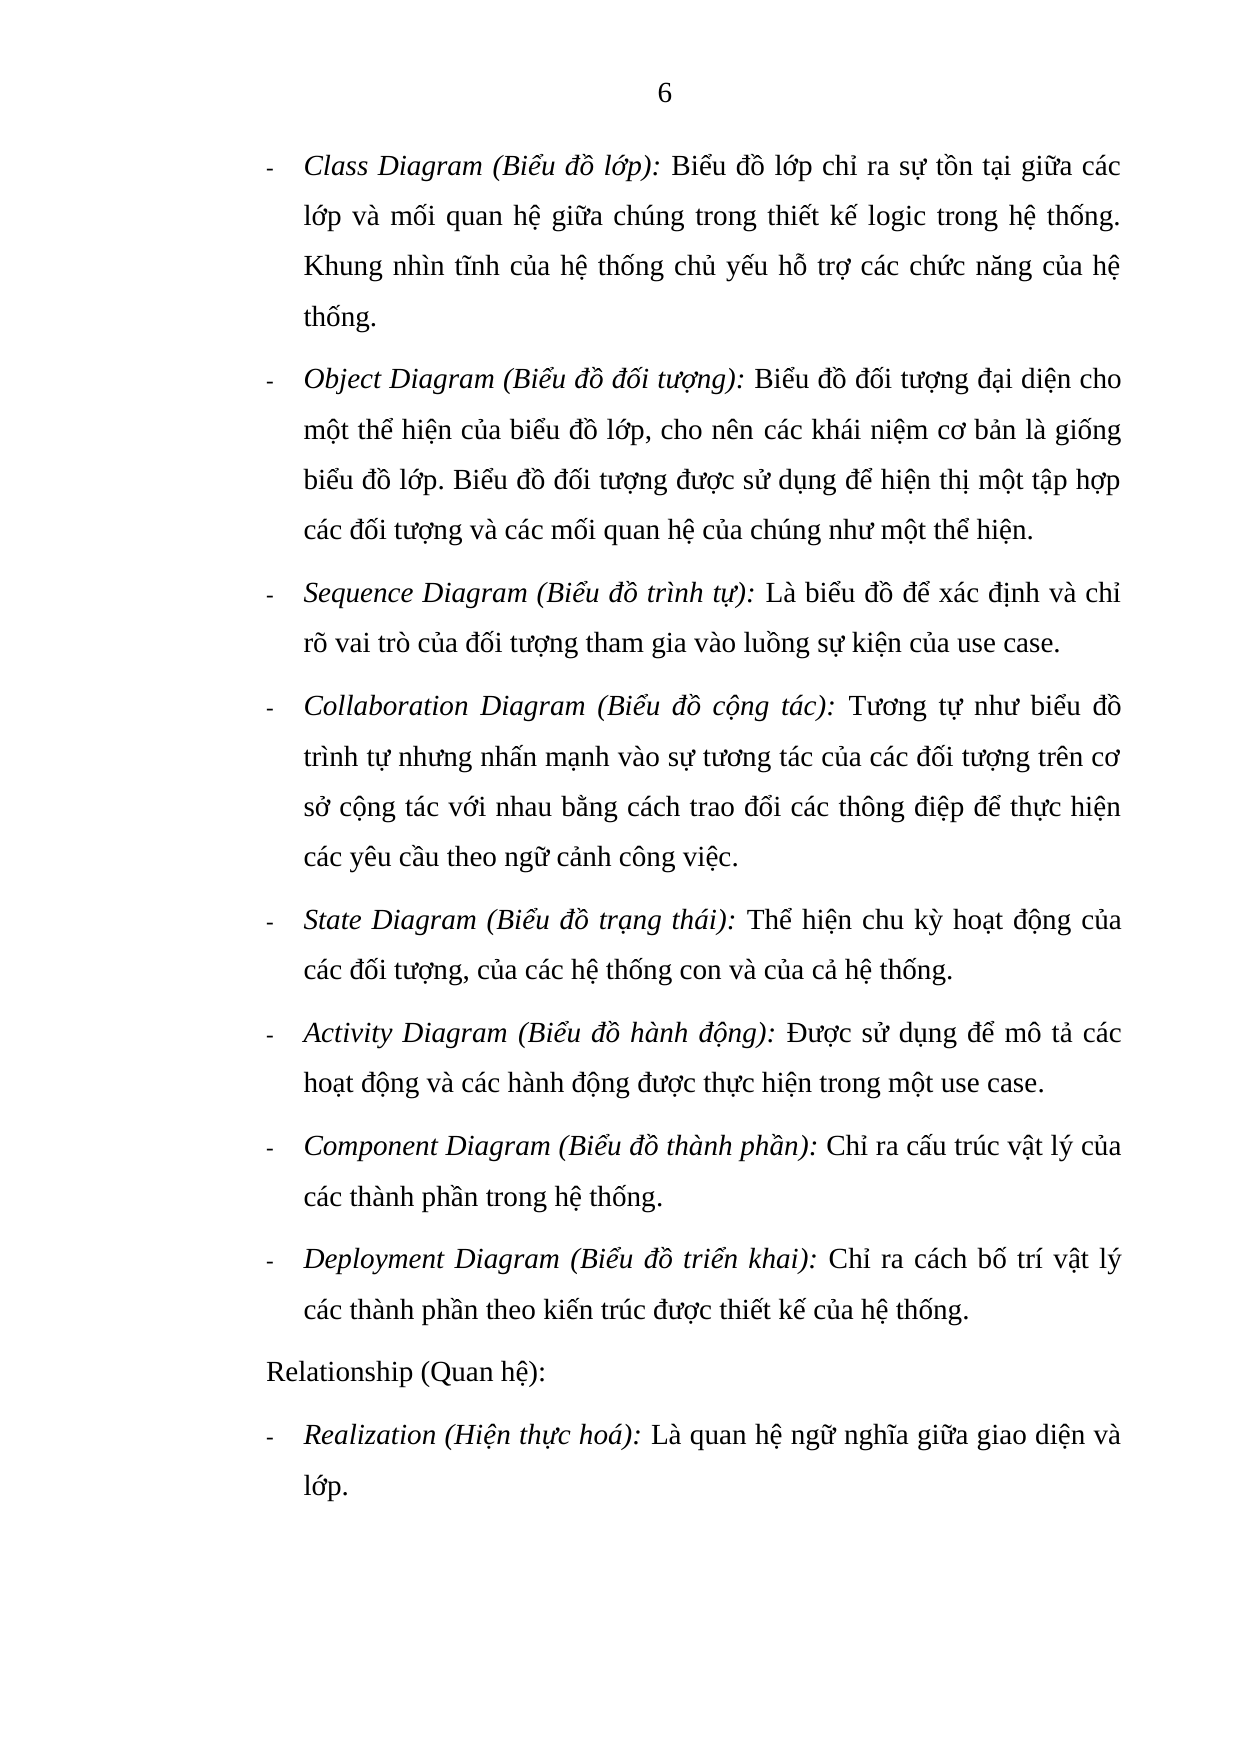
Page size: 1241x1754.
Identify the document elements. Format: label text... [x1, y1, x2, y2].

list Realization (Hiện thực hoá): Là quan hệ ngữ nghĩa giữa giao diện và lớp. [266, 1417, 1122, 1501]
list Collaboration Diagram (Biểu đồ cộng tác): Tương tự như biểu đồ trình tự nhưng nhấn mạnh vào sự tương tác của các đối tượng trên cơ sở cộng tác với nhau bằng cách trao đổi các thông điệp để thực hiện các yêu cầu theo ngữ cảnh công việc. [266, 688, 1122, 873]
list Deployment Diagram (Biểu đồ triển khai): Chỉ ra cách bố trí vật lý các thành phần theo kiến trúc được thiết kế của hệ thống. [266, 1241, 1122, 1325]
text Relationship (Quan hệ): [207, 1354, 1122, 1388]
list State Diagram (Biểu đồ trạng thái): Thể hiện chu kỳ hoạt động của các đối tượng, của các hệ thống con và của cả hệ thống. [266, 902, 1122, 986]
list Component Diagram (Biểu đồ thành phần): Chỉ ra cấu trúc vật lý của các thành phần trong hệ thống. [266, 1128, 1122, 1212]
list Class Diagram (Biểu đồ lớp): Biểu đồ lớp chỉ ra sự tồn tại giữa các lớp và mối quan hệ giữa chúng trong thiết kế logic trong hệ thống. Khung nhìn tĩnh của hệ thống chủ yếu hỗ trợ các chức năng của hệ thống. [266, 148, 1122, 332]
list Activity Diagram (Biểu đồ hành động): Được sử dụng để mô tả các hoạt động và các hành động được thực hiện trong một use case. [266, 1015, 1122, 1099]
list Object Diagram (Biểu đồ đối tượng): Biểu đồ đối tượng đại diện cho một thể hiện của biểu đồ lớp, cho nên các khái niệm cơ bản là giống biểu đồ lớp. Biểu đồ đối tượng được sử dụng để hiện thị một tập hợp các đối tượng và các mối quan hệ của chúng như một thể hiện. [266, 361, 1122, 546]
list Sequence Diagram (Biểu đồ trình tự): Là biểu đồ để xác định và chỉ rõ vai trò của đối tượng tham gia vào luồng sự kiện của use case. [266, 575, 1122, 659]
